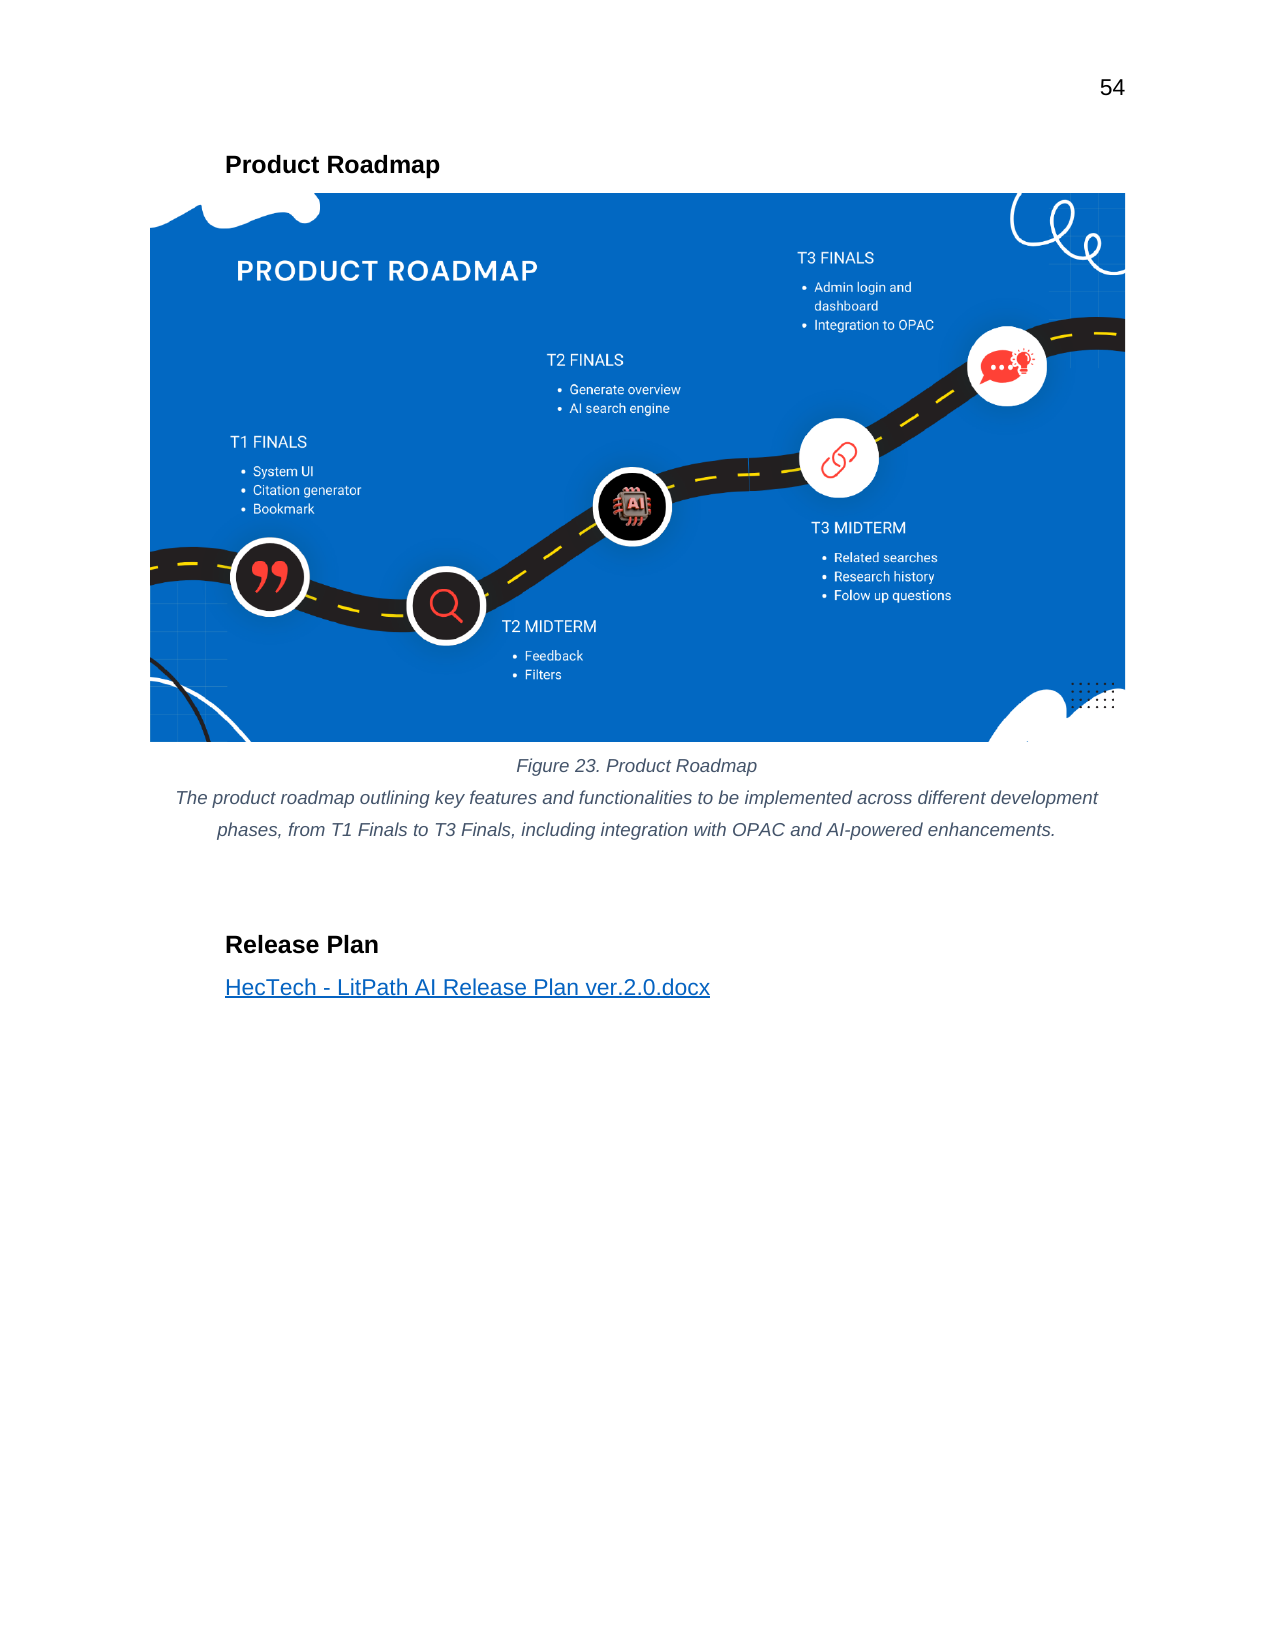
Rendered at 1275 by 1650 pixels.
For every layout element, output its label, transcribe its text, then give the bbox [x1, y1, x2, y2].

subtitle Release Plan [150, 931, 1125, 959]
text HecTech - LitPath AI Release Plan ver.2.0.docx [150, 974, 1125, 1000]
text The product roadmap outlining key features and functionalities to be implemented across different development phases, from T1 Finals to T3 Finals, including integration with OPAC and AI-powered enhancements. [150, 787, 1125, 841]
picture [150, 193, 1125, 742]
subtitle Product Roadmap [150, 150, 1125, 179]
